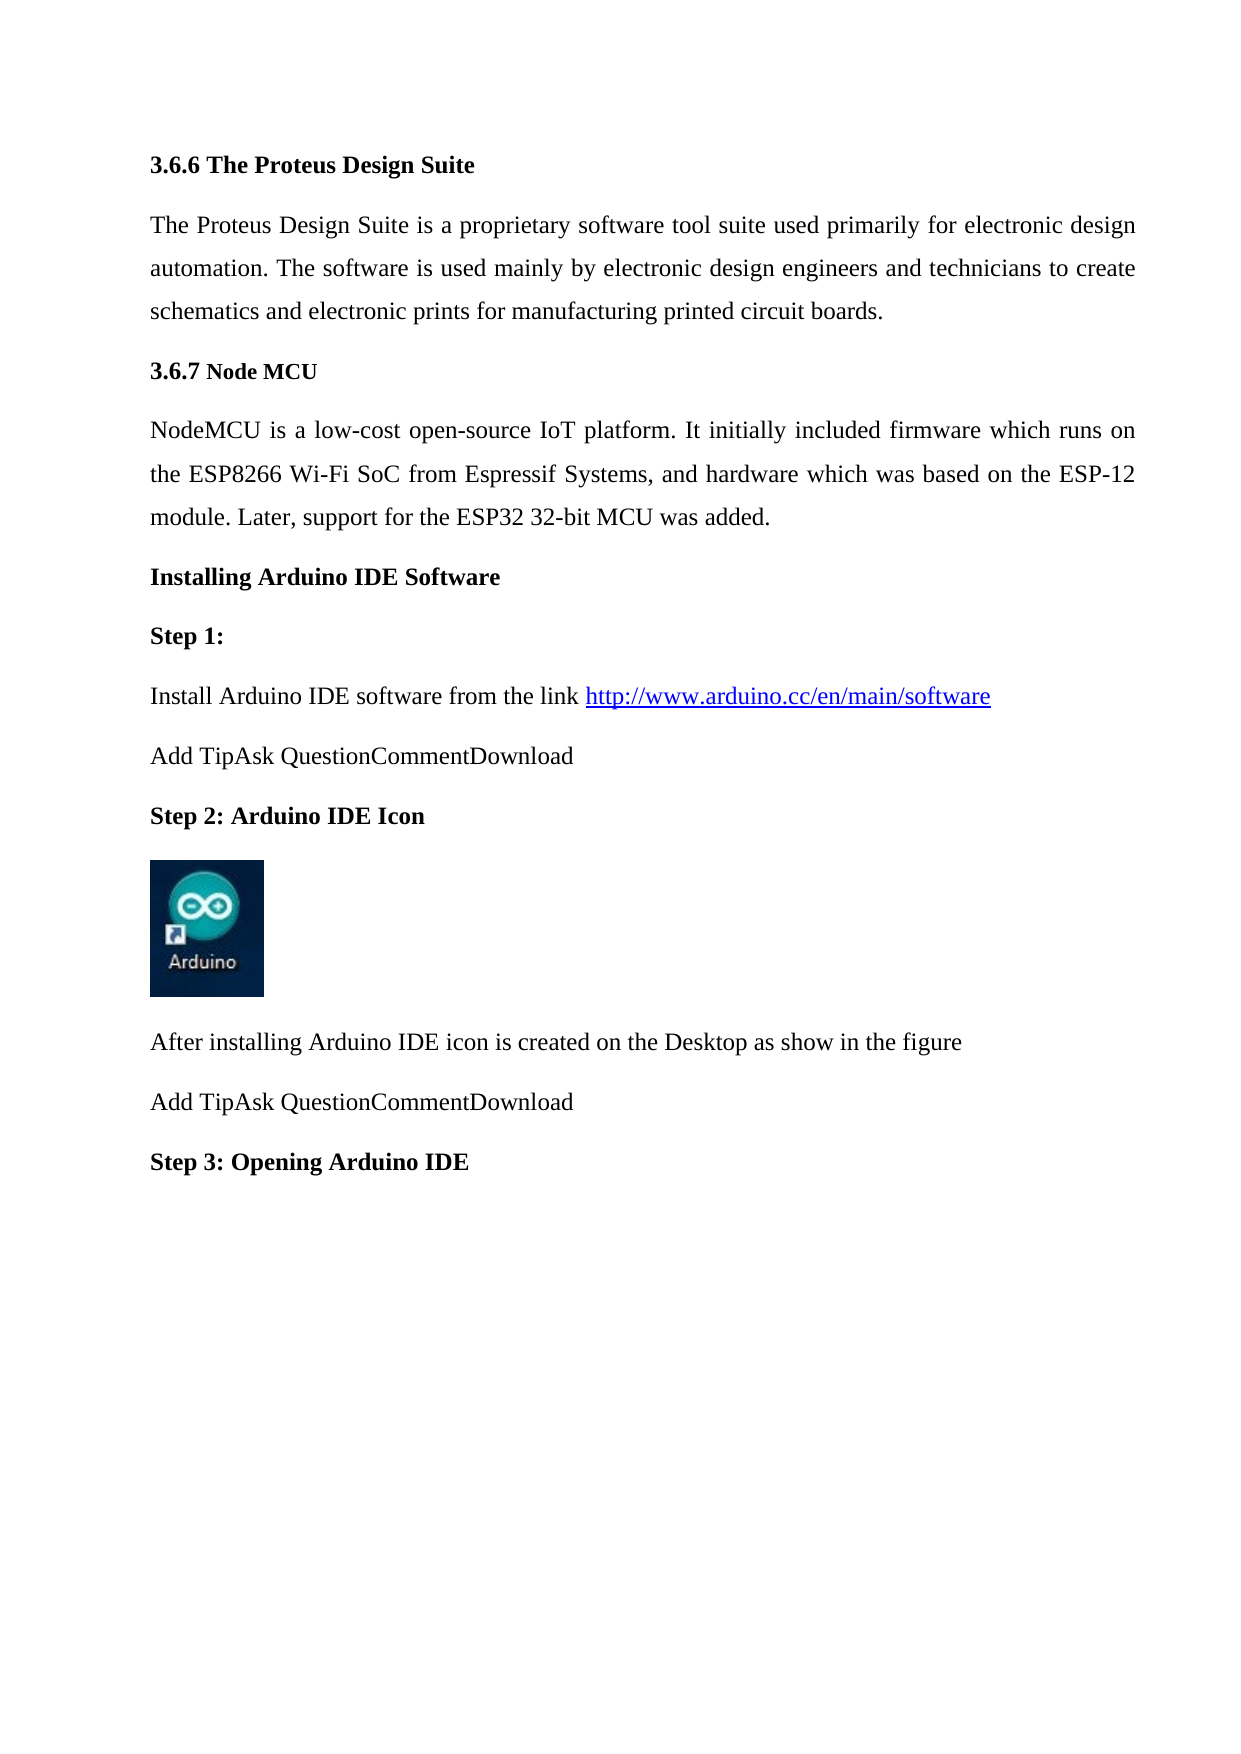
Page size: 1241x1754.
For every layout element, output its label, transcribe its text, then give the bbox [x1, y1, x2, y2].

text The Proteus Design Suite is a proprietary software tool suite used primarily for electronic design automation. The software is used mainly by electronic design engineers and technicians to create schematics and electronic prints for manufacturing printed circuit boards. [150, 210, 1137, 325]
picture [150, 860, 264, 997]
text Install Arduino IDE software from the link http://www.arduino.cc/en/main/software [150, 681, 1137, 710]
text NodeMCU is a low-cost open-source IoT platform. It initially included firmware which runs on the ESP8266 Wi-Fi SoC from Espressif Systems, and hardware which was based on the ESP-12 module. Later, support for the ESP32 32-bit MCU was added. [150, 416, 1137, 531]
text 3.6.6 The Proteus Design Suite [150, 150, 1137, 179]
text Step 2: Arduino IDE Icon [150, 801, 1137, 829]
text After installing Arduino IDE icon is created on the Desktop as show in the figure [150, 1027, 1137, 1056]
text 3.6.7 Node MCU [150, 356, 1137, 384]
text Add TipAsk QuestionCommentDownload [150, 1087, 1137, 1116]
text Step 3: Opening Arduino IDE [150, 1147, 1137, 1176]
text Add TipAsk QuestionCommentDownload [150, 741, 1137, 770]
text Installing Arduino IDE Software [150, 562, 1137, 590]
text Step 1: ​ [150, 621, 1137, 650]
